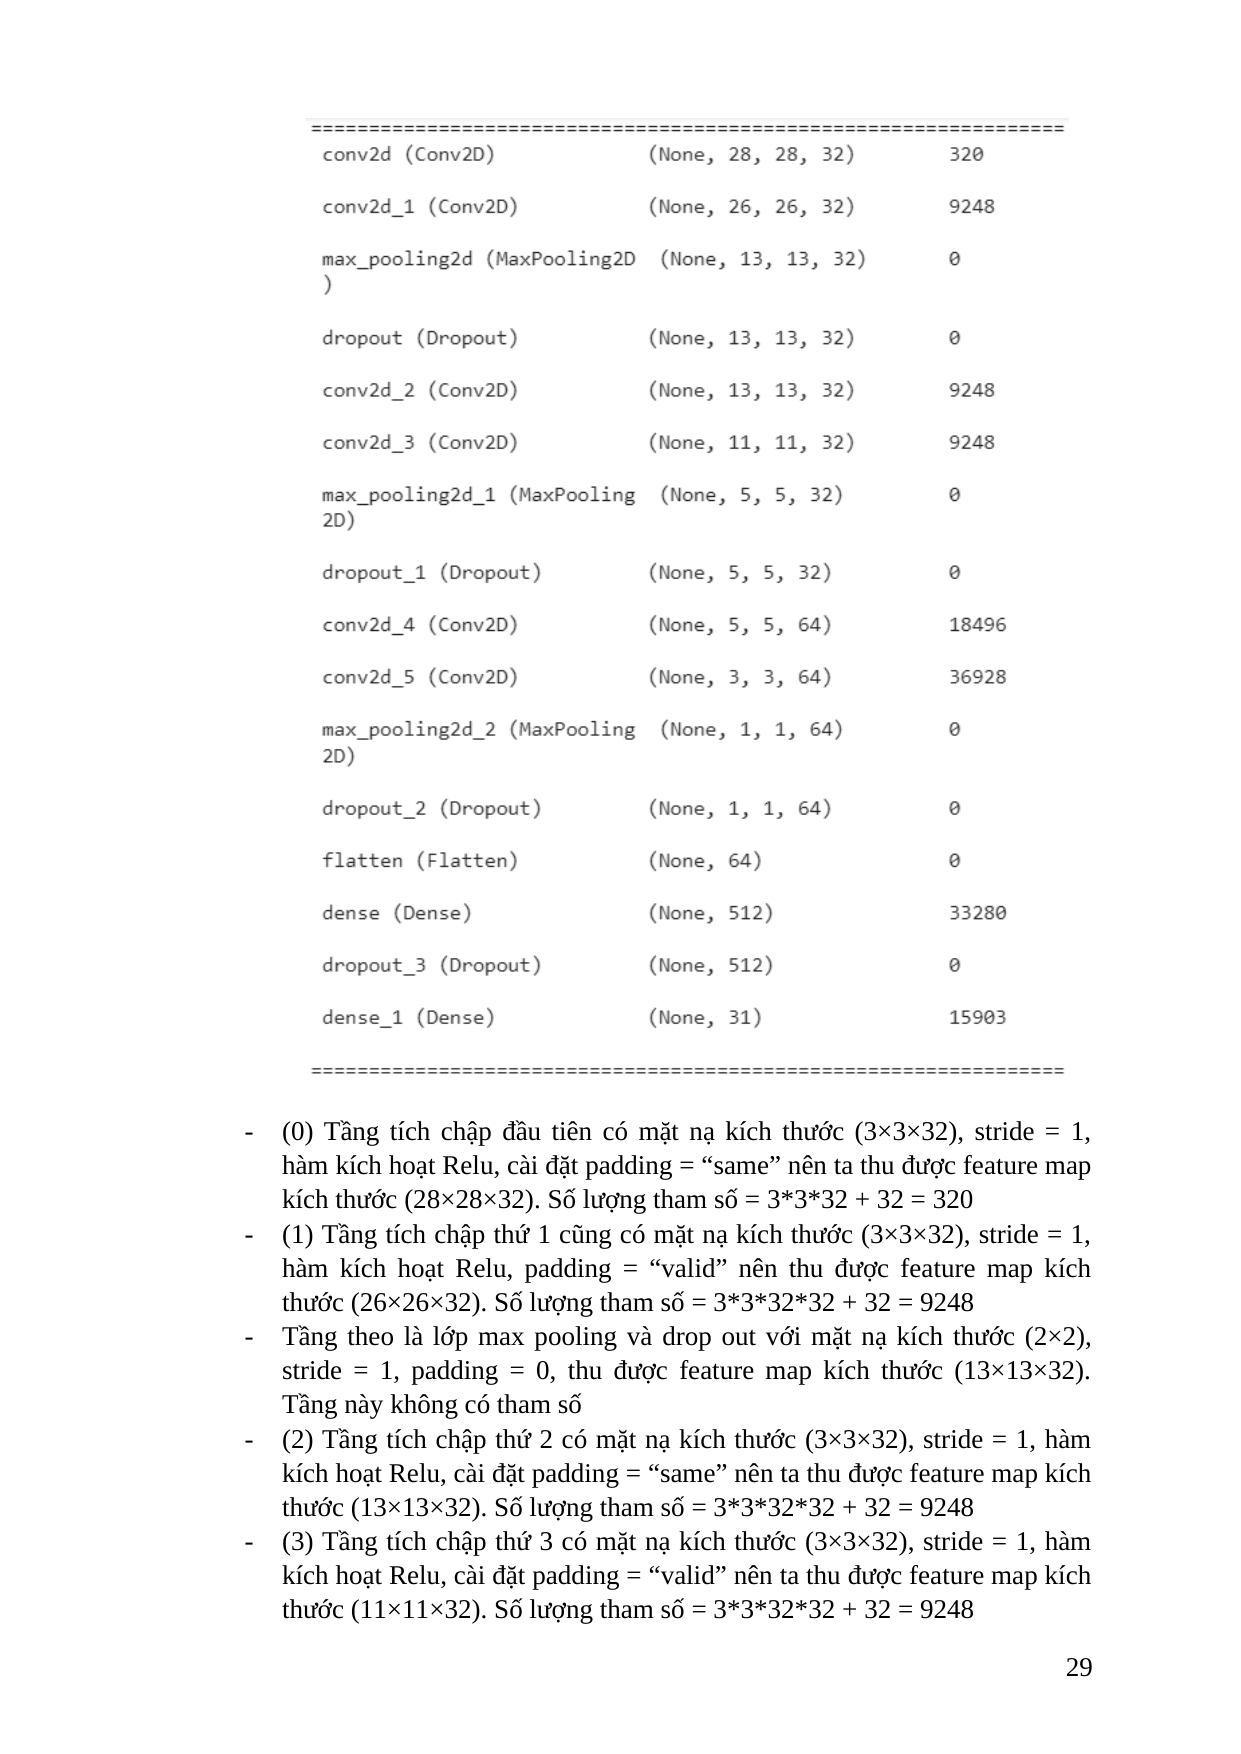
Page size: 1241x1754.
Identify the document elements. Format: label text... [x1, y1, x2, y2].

list (2) Tầng tích chập thứ 2 có mặt nạ kích thước (3×3×32), stride = 1, hàm kích hoạt Relu, cài đặt padding = “same” nên ta thu được feature map kích thước (13×13×32). Số lượng tham số = 3*3*32*32 + 32 = 9248 [244, 1423, 1092, 1522]
list Tầng theo là lớp max pooling và drop out với mặt nạ kích thước (2×2), stride = 1, padding = 0, thu được feature map kích thước (13×13×32). Tầng này không có tham số [244, 1320, 1092, 1420]
list (1) Tầng tích chập thứ 1 cũng có mặt nạ kích thước (3×3×32), stride = 1, hàm kích hoạt Relu, padding = “valid” nên thu được feature map kích thước (26×26×32). Số lượng tham số = 3*3*32*32 + 32 = 9248 [244, 1218, 1092, 1317]
list (0) Tầng tích chập đầu tiên có mặt nạ kích thước (3×3×32), stride = 1, hàm kích hoạt Relu, cài đặt padding = “same” nên ta thu được feature map kích thước (28×28×32). Số lượng tham số = 3*3*32 + 32 = 320 [244, 1115, 1092, 1215]
list (3) Tầng tích chập thứ 3 có mặt nạ kích thước (3×3×32), stride = 1, hàm kích hoạt Relu, cài đặt padding = “valid” nên ta thu được feature map kích thước (11×11×32). Số lượng tham số = 3*3*32*32 + 32 = 9248 [244, 1525, 1092, 1625]
picture [305, 118, 1069, 1079]
